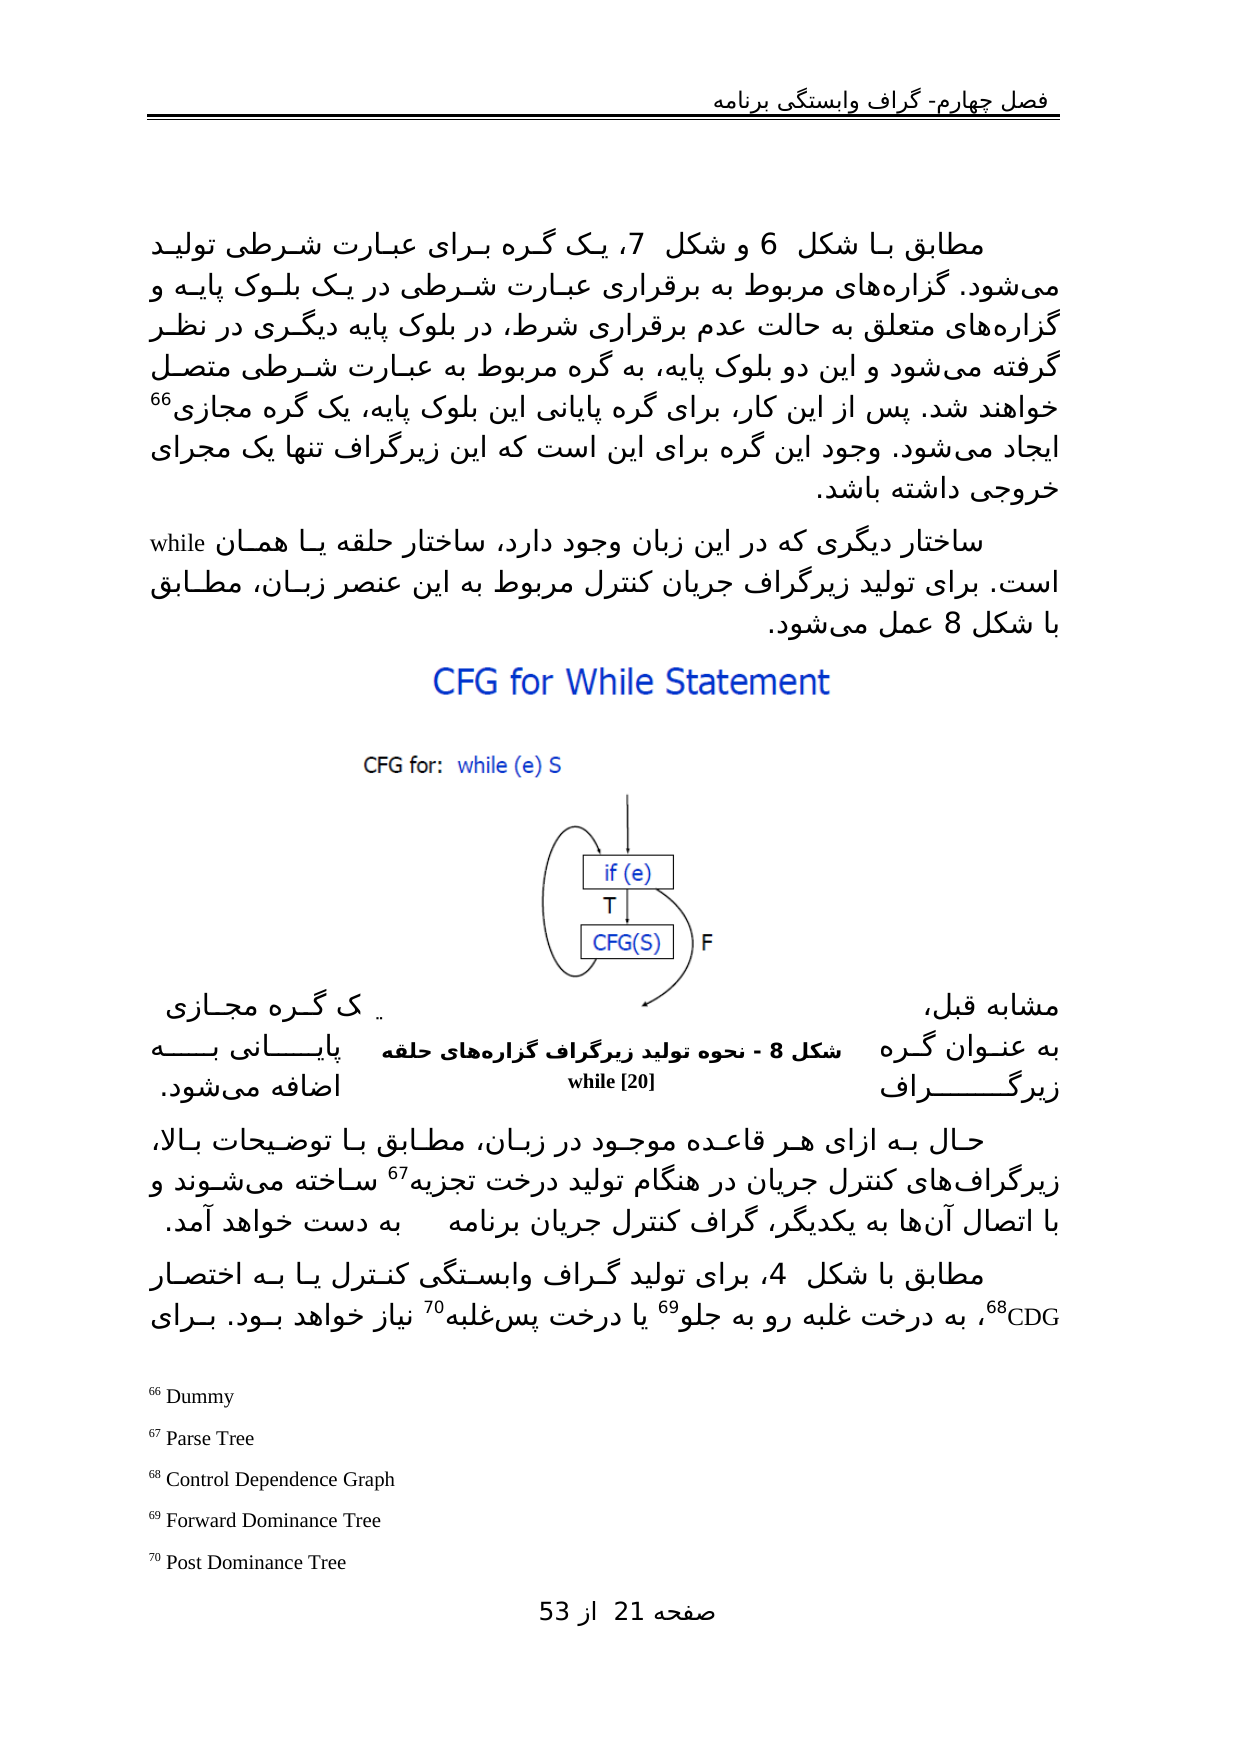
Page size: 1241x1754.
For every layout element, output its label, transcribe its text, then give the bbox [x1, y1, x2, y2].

text ساختار دیگری که در این زبان وجود دارد، ساختار حلقه یا همان while است. برای تولید زیرگراف جریان کنترل مربوط به این عنصر زبان، مطابق با شکل 8 عمل می‌شود. [150, 525, 1060, 640]
text حال به ازای هر قاعده موجود در زبان، مطابق با توضیحات بالا، زیرگراف‌های کنترل جریان در هنگام تولید درخت تجزیه ساخته می‌شوند و با اتصال آن‌ها به یکدیگر، گراف کنترل جریان برنامه به دست خواهد آمد. [150, 1123, 1060, 1238]
picture [360, 650, 862, 1016]
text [150, 1258, 1060, 1332]
text مشابه قبل، یک گره مجازی به عنوان گره پایانی به زیرگراف اضافه می‌شود. [150, 988, 1060, 1104]
text مطابق با شکل 6 و شکل 7، یک گره برای عبارت شرطی تولید می‌شود. گزاره‌های مربوط به برقراری عبارت شرطی در یک بلوک پایه و گزاره‌های متعلق به حالت عدم برقراری شرط، در بلوک پایه‌ دیگری در نظر گرفته می‌شود و این دو بلوک پایه، به گره مربوط به عبارت شرطی متصل خواهند شد. پس از این کار، برای گره پایانی این بلوک پایه، یک گره مجازی ایجاد می‌شود. وجود این گره برای این است که این زیرگراف تنها یک مجرای خروجی داشته باشد. [150, 227, 1060, 505]
